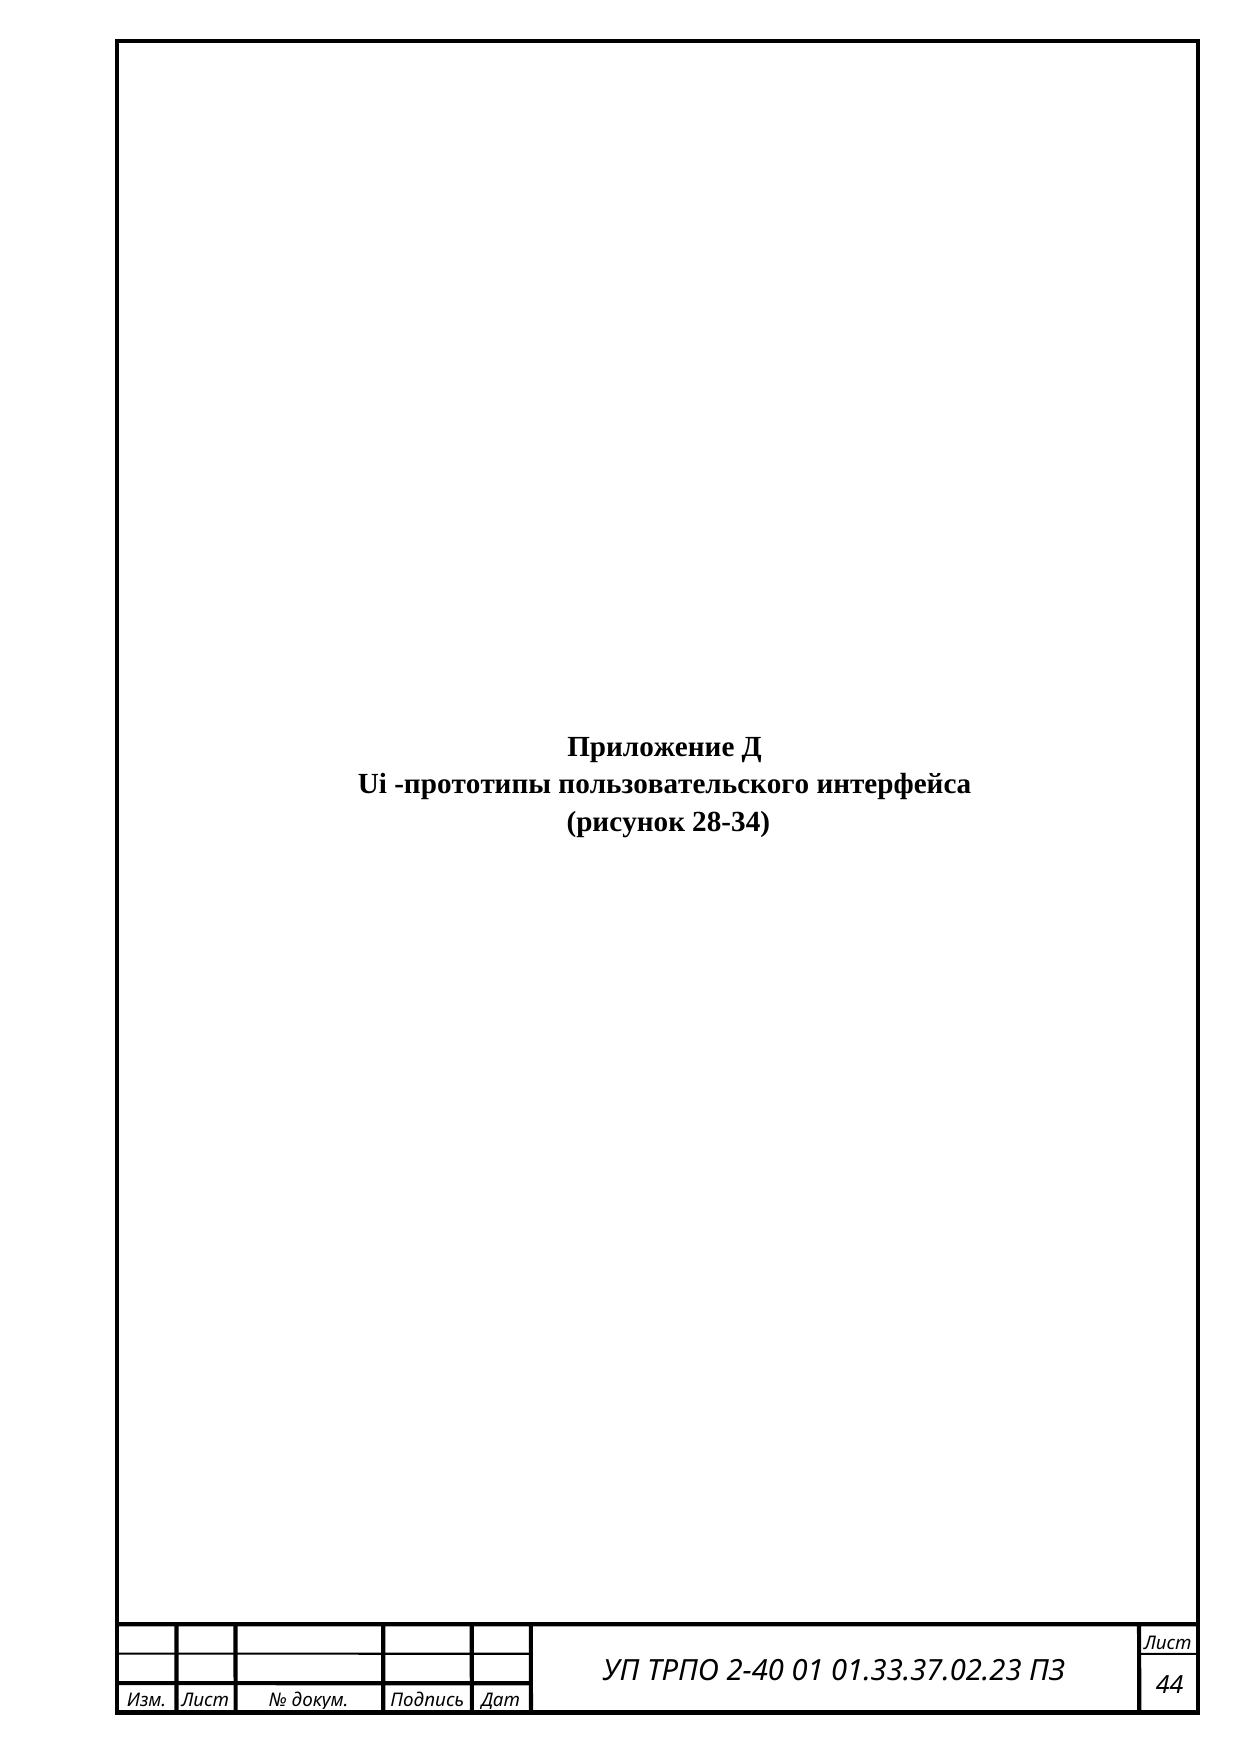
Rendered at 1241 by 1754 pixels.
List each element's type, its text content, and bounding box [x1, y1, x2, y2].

text Приложение Д [148, 726, 1181, 764]
text Ui -прототипы пользовательского интерфейса [148, 764, 1181, 801]
text (рисунок 28-34) [148, 801, 1181, 839]
